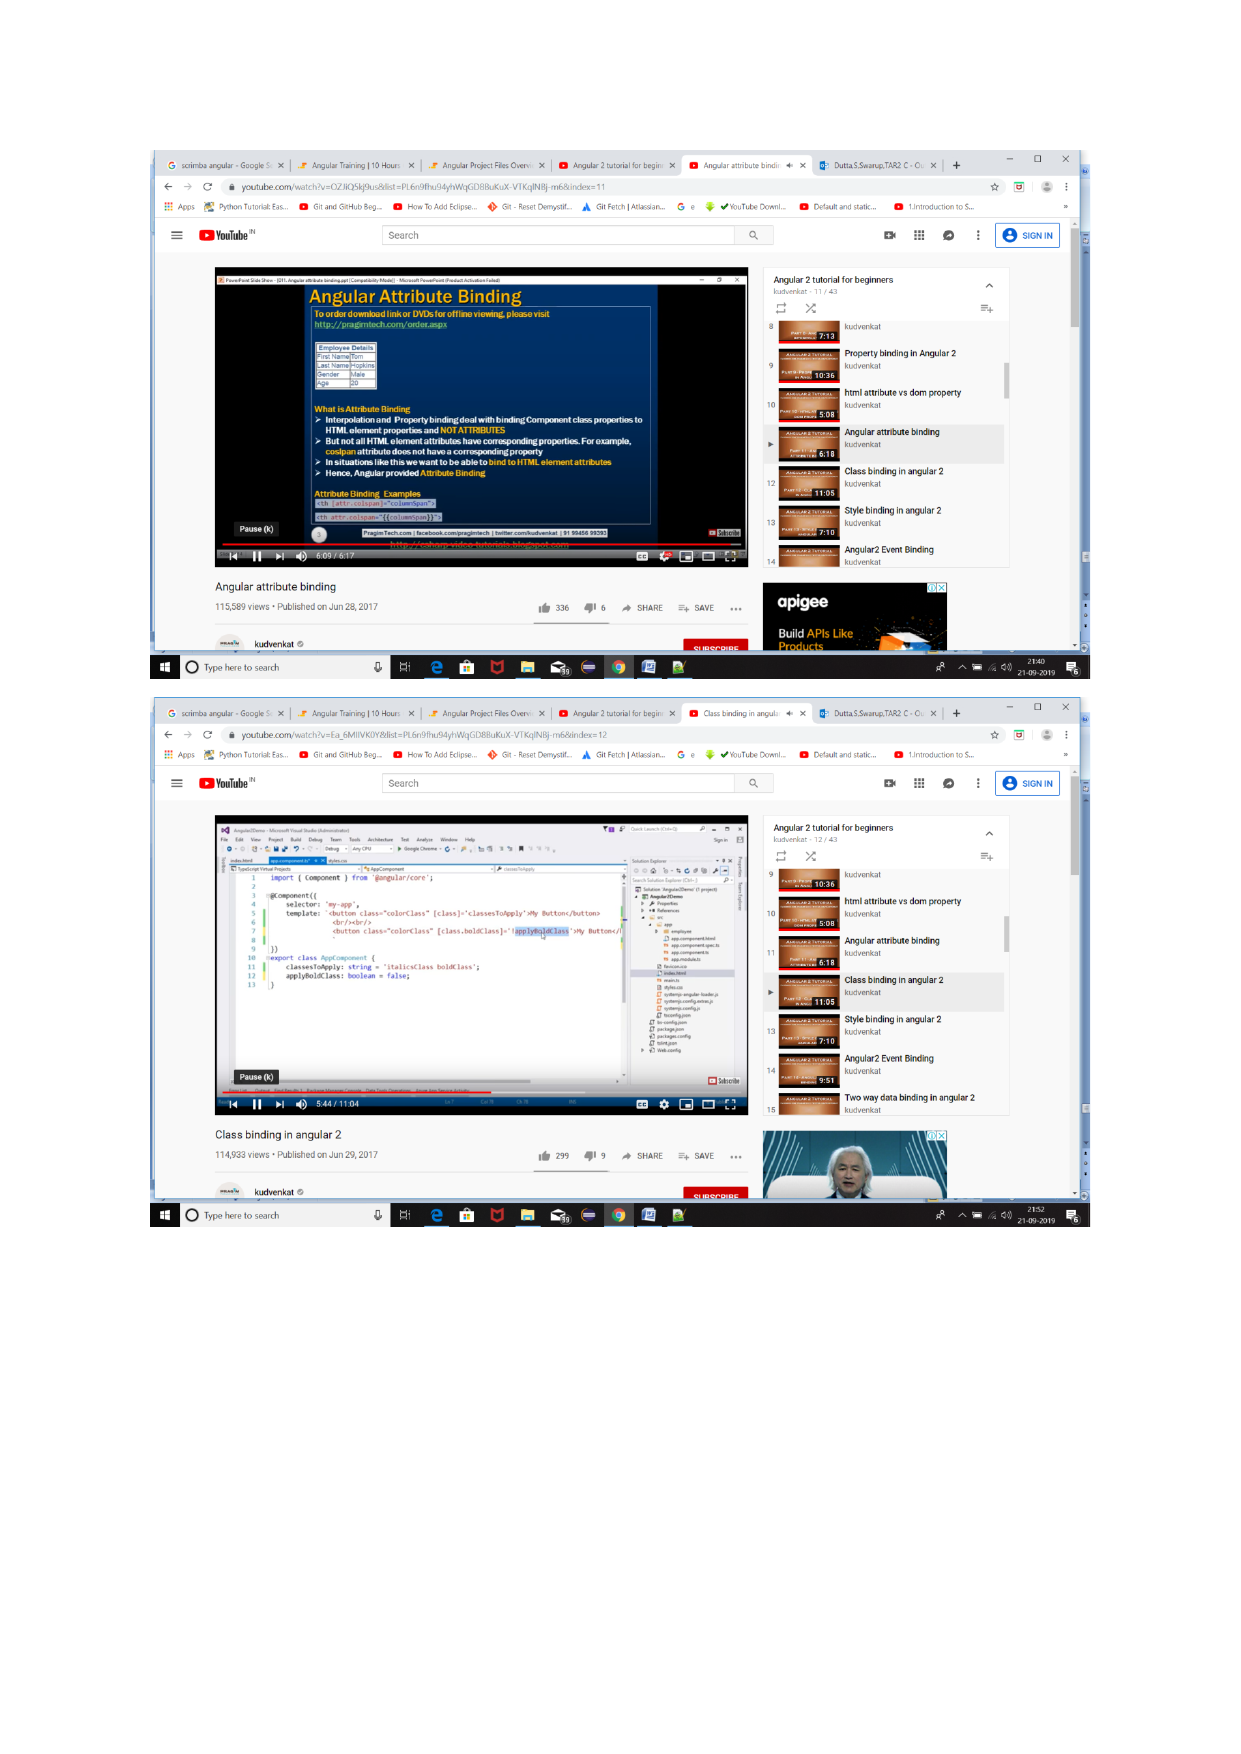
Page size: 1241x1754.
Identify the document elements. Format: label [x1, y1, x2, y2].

picture [150, 150, 1091, 679]
picture [150, 697, 1091, 1227]
